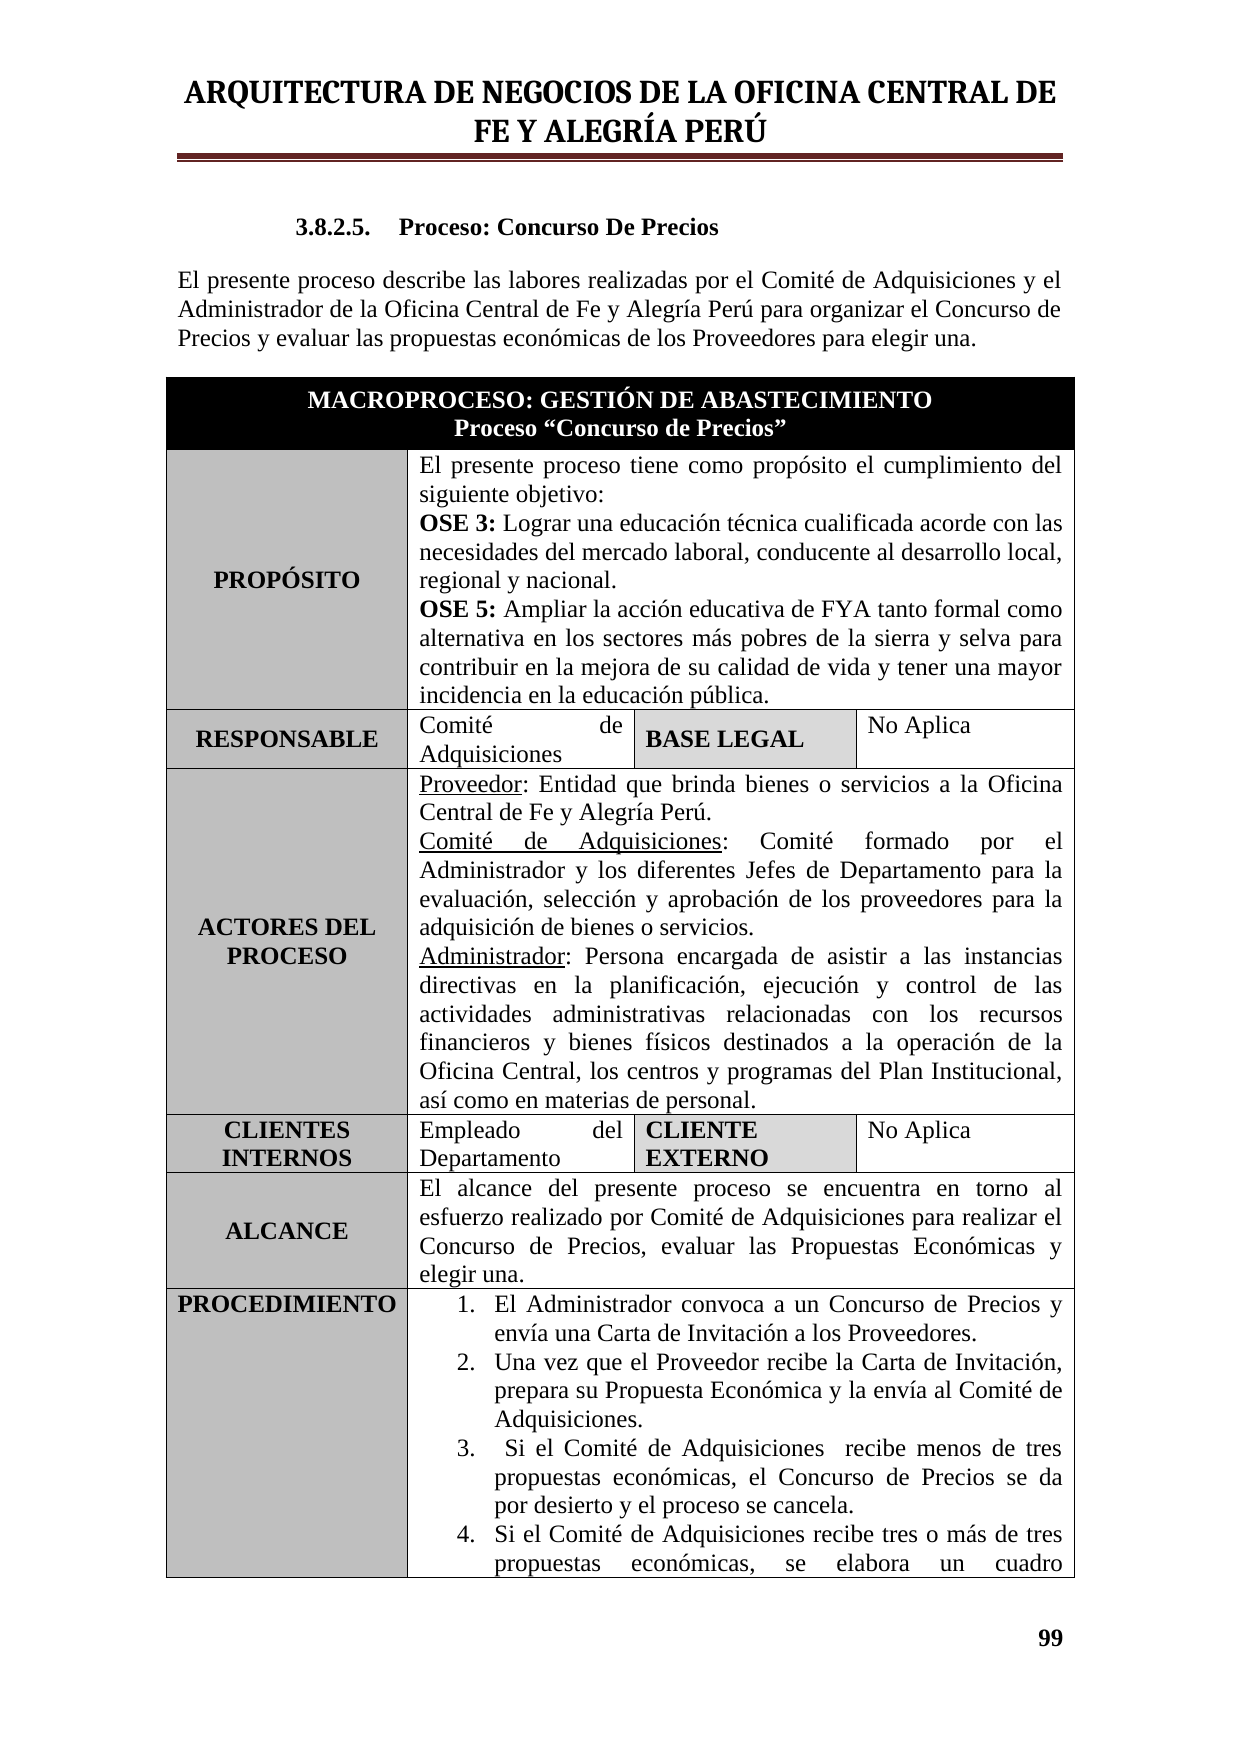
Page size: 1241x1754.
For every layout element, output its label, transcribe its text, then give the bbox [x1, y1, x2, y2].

table_cell ACTORES DEL PROCESO [167, 769, 407, 1114]
table_cell No Aplica [857, 1115, 1074, 1172]
table_cell PROPÓSITO [167, 450, 407, 709]
table_cell CLIENTE EXTERNO [635, 1115, 856, 1172]
table_cell El presente proceso tiene como propósito el cumplimiento del siguiente objetivo: OSE 3: Lograr una educación técnica cualificada acorde con las necesidades del mercado laboral, conducente al desarrollo local, regional y nacional. OSE 5: Ampliar la acción educativa de FYA tanto formal como alternativa en los sectores más pobres de la sierra y selva para contribuir en la mejora de su calidad de vida y tener una mayor incidencia en la educación pública. [408, 450, 1074, 709]
subtitle Proceso: Concurso De Precios [295, 212, 1063, 240]
table_cell Proveedor: Entidad que brinda bienes o servicios a la Oficina Central de Fe y Alegría Perú. Comité de Adquisiciones: Comité formado por el Administrador y los diferentes Jefes de Departamento para la evaluación, selección y aprobación de los proveedores para la adquisición de bienes o servicios. Administrador: Persona encargada de asistir a las instancias directivas en la planificación, ejecución y control de las actividades administrativas relacionadas con los recursos financieros y bienes físicos destinados a la operación de la Oficina Central, los centros y programas del Plan Institucional, así como en materias de personal. [408, 769, 1074, 1114]
table_cell ALCANCE [167, 1173, 407, 1288]
table_cell BASE LEGAL [635, 710, 856, 768]
table_cell CLIENTES INTERNOS [167, 1115, 407, 1172]
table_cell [408, 1289, 1074, 1577]
table_cell El alcance del presente proceso se encuentra en torno al esfuerzo realizado por Comité de Adquisiciones para realizar el Concurso de Precios, evaluar las Propuestas Económicas y elegir una. [408, 1173, 1074, 1288]
text El presente proceso describe las labores realizadas por el Comité de Adquisiciones y el Administrador de la Oficina Central de Fe y Alegría Perú para organizar el Concurso de Precios y evaluar las propuestas económicas de los Proveedores para elegir una. [177, 265, 1063, 352]
table_header MACROPROCESO: GESTIÓN DE ABASTECIMIENTO Proceso “Concurso de Precios” [167, 378, 1074, 449]
table_cell PROCEDIMIENTO [167, 1289, 407, 1577]
table_cell No Aplica [857, 710, 1074, 768]
table_cell RESPONSABLE [167, 710, 407, 768]
table_cell Comité de Adquisiciones [408, 710, 634, 768]
table_cell Empleado del Departamento [408, 1115, 634, 1172]
